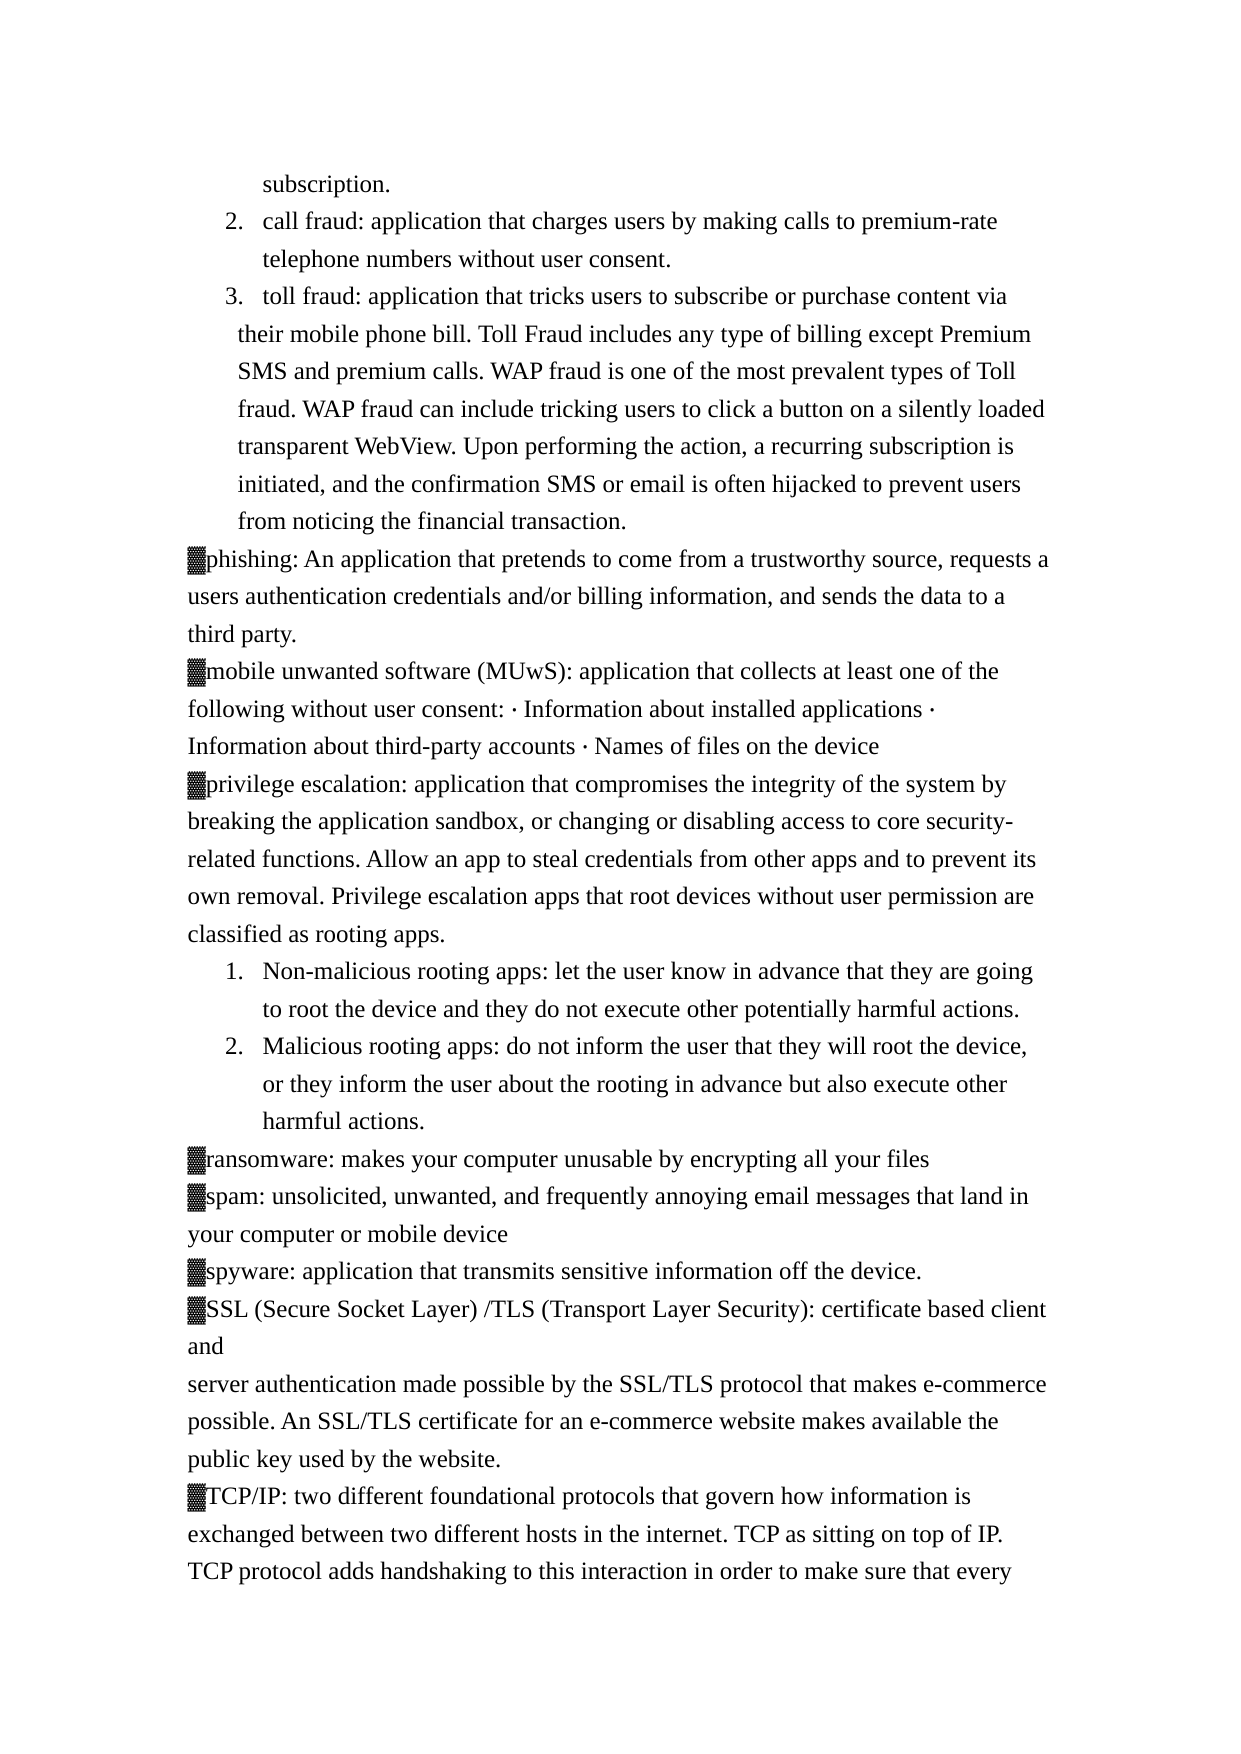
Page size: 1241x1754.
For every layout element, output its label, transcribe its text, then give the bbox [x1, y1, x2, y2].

text ▓mobile unwanted software (MUwS): application that collects at least one of the following without user consent: ‧ Information about installed applications ‧ Information about third-party accounts ‧ Names of files on the device [187, 652, 1053, 764]
list call fraud: application that charges users by making calls to premium-rate telephone numbers without user consent. [225, 202, 1053, 277]
text ▓spyware: application that transmits sensitive information off the device. [187, 1252, 1053, 1289]
text ▓spam: unsolicited, unwanted, and frequently annoying email messages that land in your computer or mobile device [187, 1177, 1053, 1252]
text ▓SSL (Secure Socket Layer) /TLS (Transport Layer Security): certificate based client and [187, 1289, 1053, 1364]
text server authentication made possible by the SSL/TLS protocol that makes e-commerce possible. An SSL/TLS certificate for an e-commerce website makes available the public key used by the website. [187, 1364, 1053, 1477]
list their mobile phone bill. Toll Fraud includes any type of billing except Premium SMS and premium calls. WAP fraud is one of the most prevalent types of Toll fraud. WAP fraud can include tricking users to click a button on a silently loaded transparent WebView. Upon performing the action, a recurring subscription is initiated, and the confirmation SMS or email is often hijacked to prevent users from noticing the financial transaction. [237, 314, 1053, 539]
text ▓ransomware: makes your computer unusable by encrypting all your files [187, 1139, 1053, 1177]
list toll fraud: application that tricks users to subscribe or purchase content via [225, 277, 1053, 314]
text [187, 1477, 1053, 1589]
list Malicious rooting apps: do not inform the user that they will root the device, or they inform the user about the rooting in advance but also execute other harmful actions. [225, 1027, 1053, 1139]
text ▓privilege escalation: application that compromises the integrity of the system by breaking the application sandbox, or changing or disabling access to core security-related functions. Allow an app to steal credentials from other apps and to prevent its own removal. Privilege escalation apps that root devices without user permission are [187, 764, 1053, 914]
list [262, 164, 1053, 202]
text classified as rooting apps. [187, 914, 1053, 952]
list Non-malicious rooting apps: let the user know in advance that they are going to root the device and they do not execute other potentially harmful actions. [225, 952, 1053, 1027]
text ▓phishing: An application that pretends to come from a trustworthy source, requests a users authentication credentials and/or billing information, and sends the data to a third party. [187, 539, 1053, 652]
